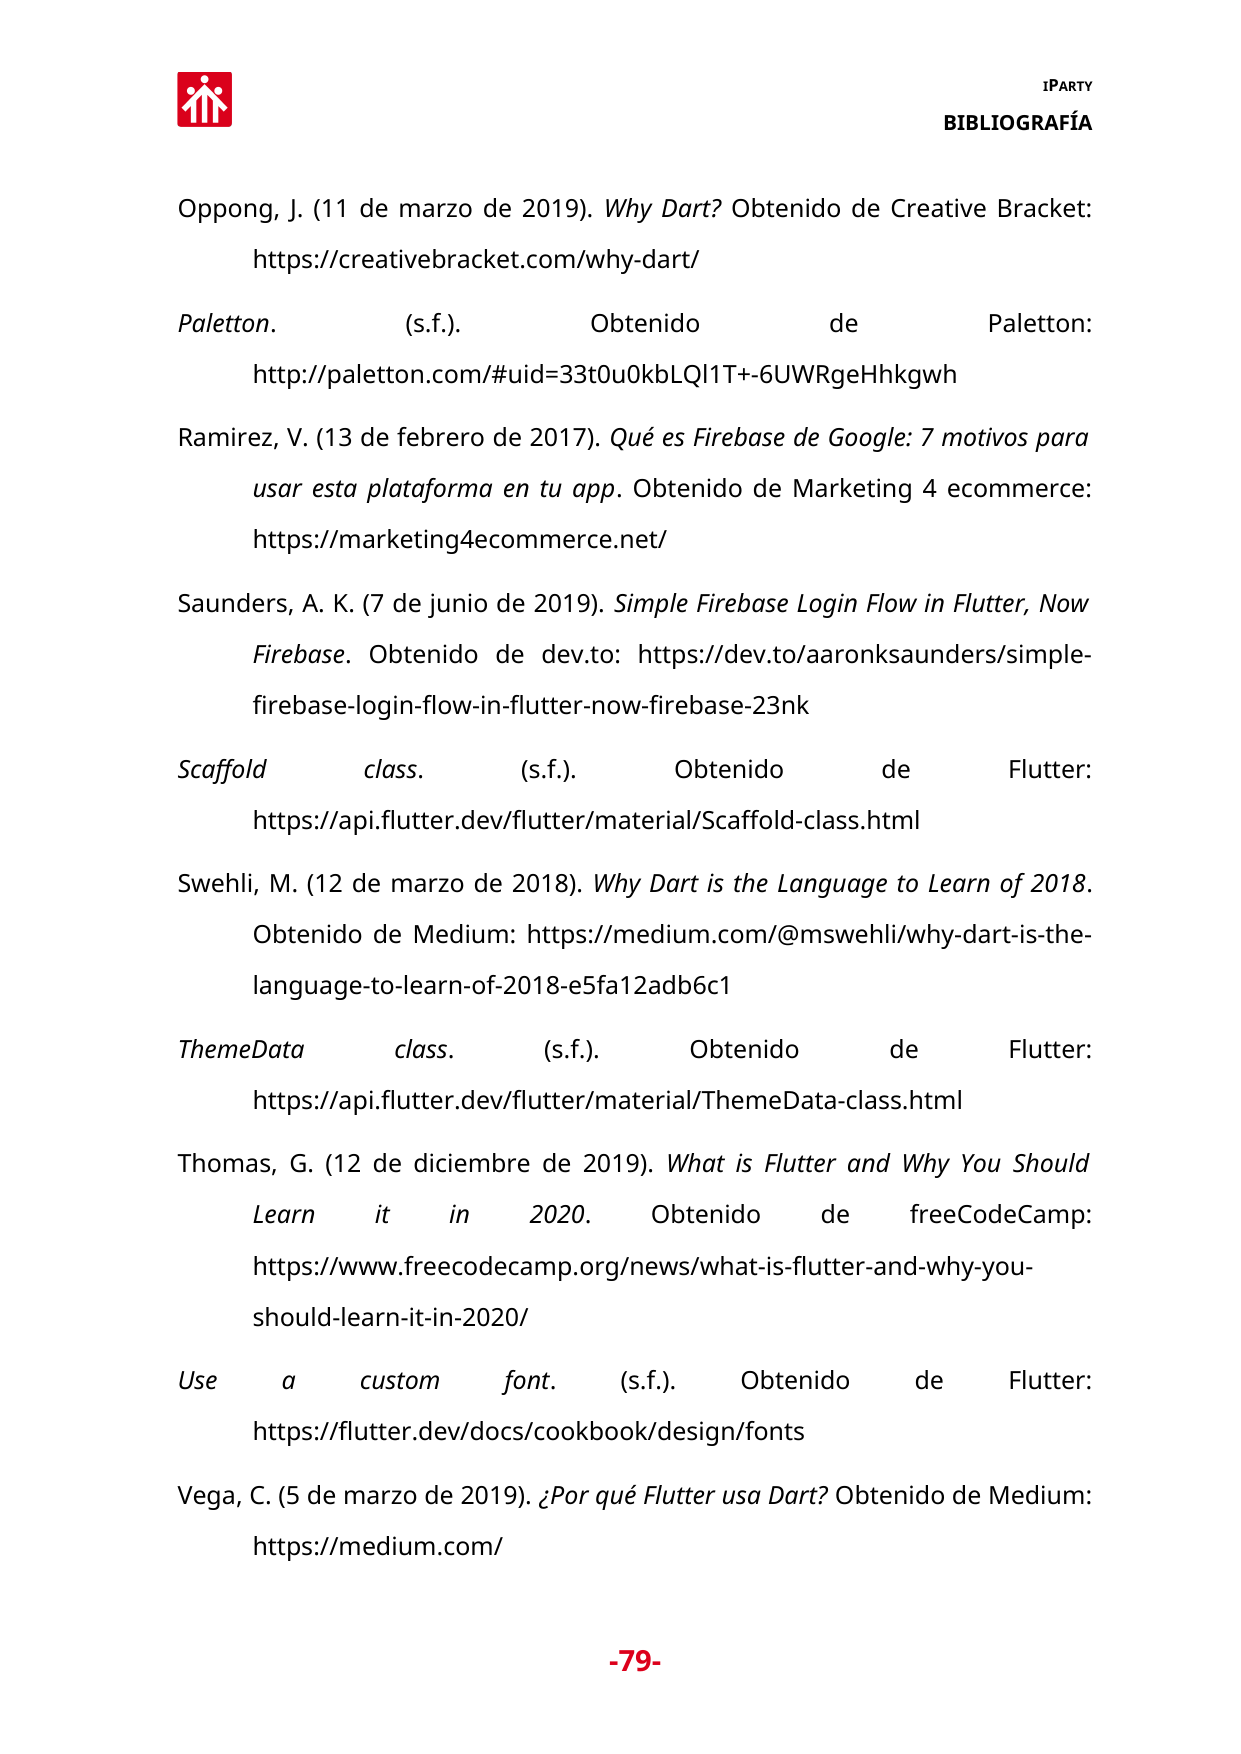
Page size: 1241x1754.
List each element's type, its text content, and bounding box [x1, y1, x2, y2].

picture [177, 72, 232, 127]
text ThemeData class. (s.f.). Obtenido de Flutter: https://api.flutter.dev/flutter/material/ThemeData-class.html [177, 1032, 1092, 1117]
text Scaffold class. (s.f.). Obtenido de Flutter: https://api.flutter.dev/flutter/material/Scaffold-class.html [177, 751, 1092, 836]
text Swehli, M. (12 de marzo de 2018). Why Dart is the Language to Learn of 2018. Obtenido de Medium: https://medium.com/@mswehli/why-dart-is-the-language-to-learn-of-2018-e5fa12adb6c1 [177, 866, 1092, 1002]
text Oppong, J. (11 de marzo de 2019). Why Dart? Obtenido de Creative Bracket: https://creativebracket.com/why-dart/ [177, 191, 1092, 276]
text Saunders, A. K. (7 de junio de 2019). Simple Firebase Login Flow in Flutter, Now Firebase. Obtenido de dev.to: https://dev.to/aaronksaunders/simple-firebase-login-flow-in-flutter-now-firebase-23nk [177, 586, 1092, 722]
text Use a custom font. (s.f.). Obtenido de Flutter: https://flutter.dev/docs/cookbook/design/fonts [177, 1363, 1092, 1448]
text Vega, C. (5 de marzo de 2019). ¿Por qué Flutter usa Dart? Obtenido de Medium: https://medium.com/ [177, 1477, 1092, 1562]
text Paletton. (s.f.). Obtenido de Paletton: http://paletton.com/#uid=33t0u0kbLQl1T+-6UWRgeHhkgwh [177, 306, 1092, 391]
text Ramirez, V. (13 de febrero de 2017). Qué es Firebase de Google: 7 motivos para usar esta plataforma en tu app. Obtenido de Marketing 4 ecommerce: https://marketing4ecommerce.net/ [177, 420, 1092, 556]
text Thomas, G. (12 de diciembre de 2019). What is Flutter and Why You Should Learn it in 2020. Obtenido de freeCodeCamp: https://www.freecodecamp.org/news/what-is-flutter-and-why-you-should-learn-it-in-2020/ [177, 1146, 1092, 1333]
